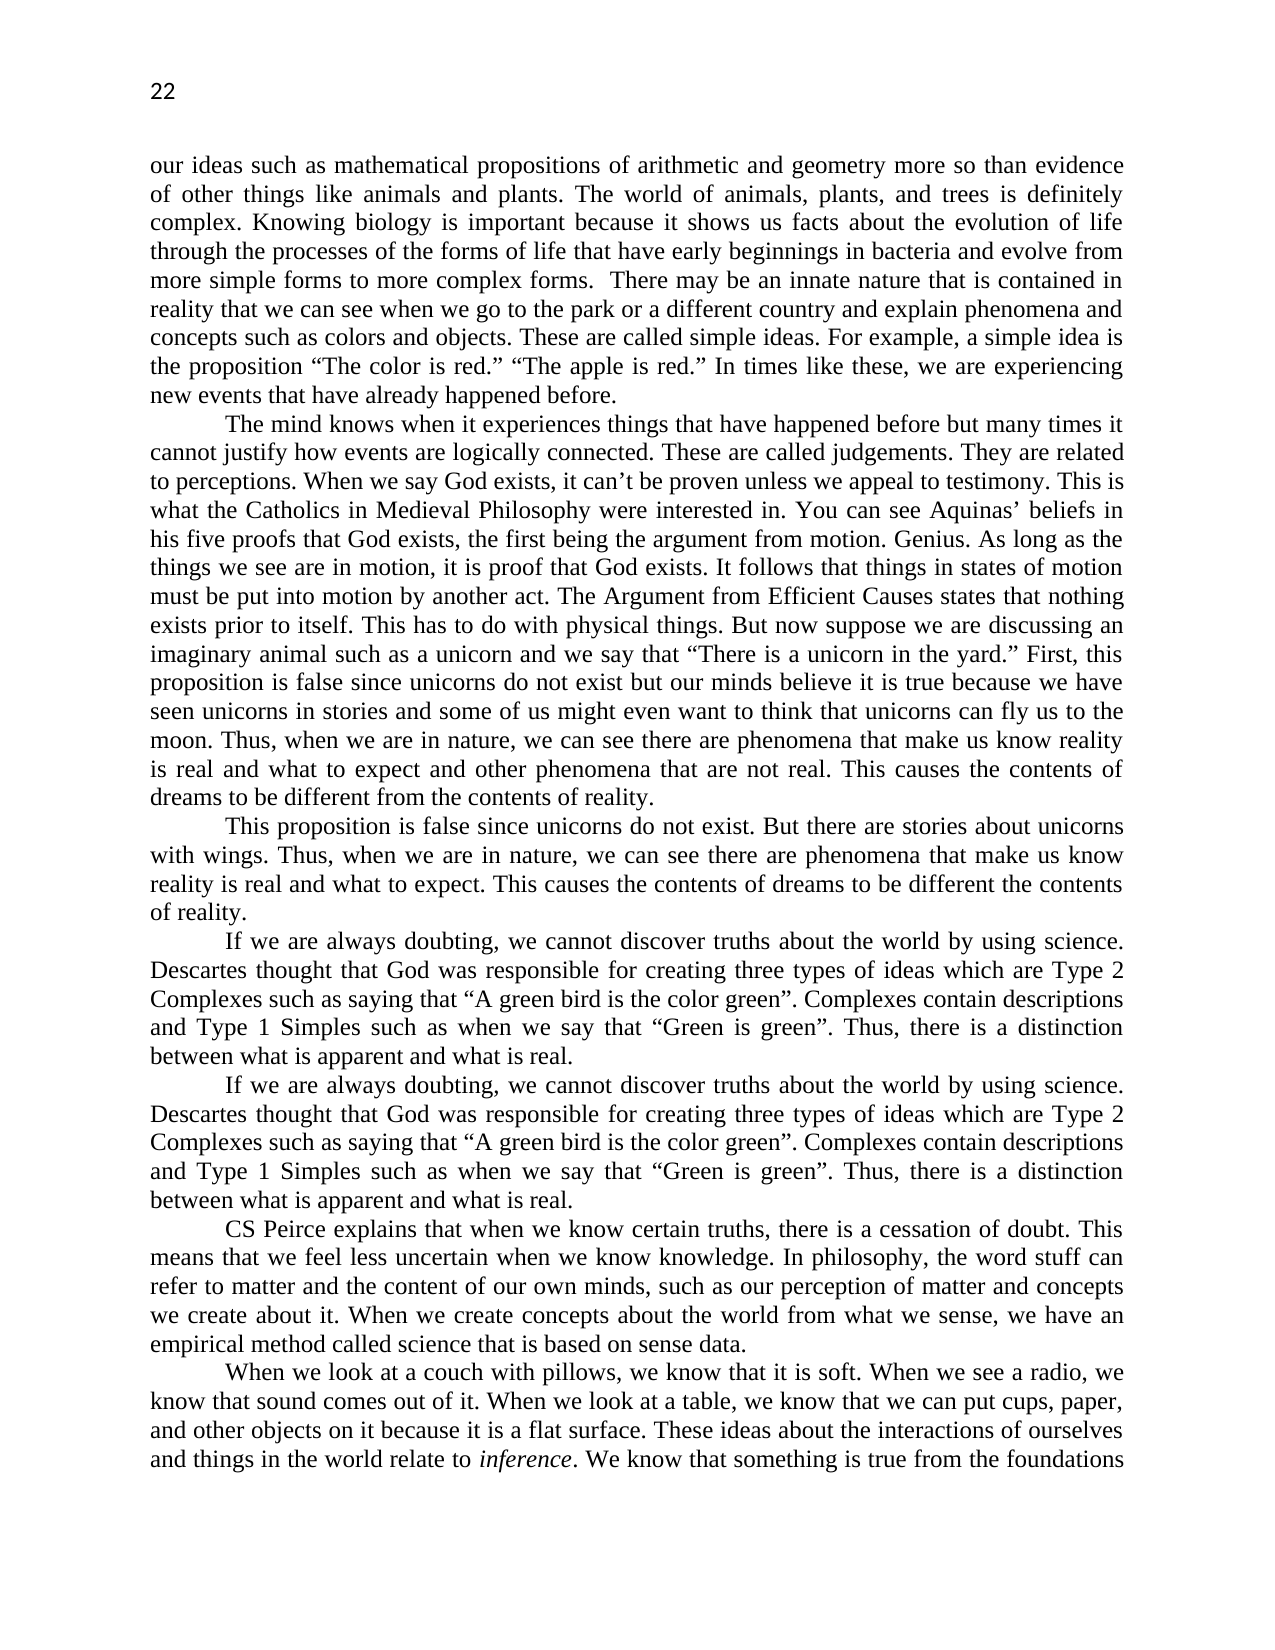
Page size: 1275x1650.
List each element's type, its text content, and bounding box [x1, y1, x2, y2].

text The mind knows when it experiences things that have happened before but many times it cannot justify how events are logically connected. These are called judgements. They are related to perceptions. When we say God exists, it can’t be proven unless we appeal to testimony. This is what the Catholics in Medieval Philosophy were interested in. You can see Aquinas’ beliefs in his five proofs that God exists, the first being the argument from motion. Genius. As long as the things we see are in motion, it is proof that God exists. It follows that things in states of motion must be put into motion by another act. The Argument from Efficient Causes states that nothing exists prior to itself. This has to do with physical things. But now suppose we are discussing an imaginary animal such as a unicorn and we say that “There is a unicorn in the yard.” First, this proposition is false since unicorns do not exist but our minds believe it is true because we have seen unicorns in stories and some of us might even want to think that unicorns can fly us to the moon. Thus, when we are in nature, we can see there are phenomena that make us know reality is real and what to expect and other phenomena that are not real. This causes the contents of dreams to be different from the contents of reality. [150, 409, 1125, 811]
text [150, 1357, 1125, 1472]
text CS Peirce explains that when we know certain truths, there is a cessation of doubt. This means that we feel less uncertain when we know knowledge. In philosophy, the word stuff can refer to matter and the content of our own minds, such as our perception of matter and concepts we create about it. When we create concepts about the world from what we sense, we have an empirical method called science that is based on sense data. [150, 1214, 1125, 1357]
text This proposition is false since unicorns do not exist. But there are stories about unicorns with wings. Thus, when we are in nature, we can see there are phenomena that make us know reality is real and what to expect. This causes the contents of dreams to be different the contents of reality. [150, 811, 1125, 926]
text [150, 150, 1125, 409]
text If we are always doubting, we cannot discover truths about the world by using science. Descartes thought that God was responsible for creating three types of ideas which are Type 2 Complexes such as saying that “A green bird is the color green”. Complexes contain descriptions and Type 1 Simples such as when we say that “Green is green”. Thus, there is a distinction between what is apparent and what is real. [150, 926, 1125, 1070]
text If we are always doubting, we cannot discover truths about the world by using science. Descartes thought that God was responsible for creating three types of ideas which are Type 2 Complexes such as saying that “A green bird is the color green”. Complexes contain descriptions and Type 1 Simples such as when we say that “Green is green”. Thus, there is a distinction between what is apparent and what is real. [150, 1070, 1125, 1214]
